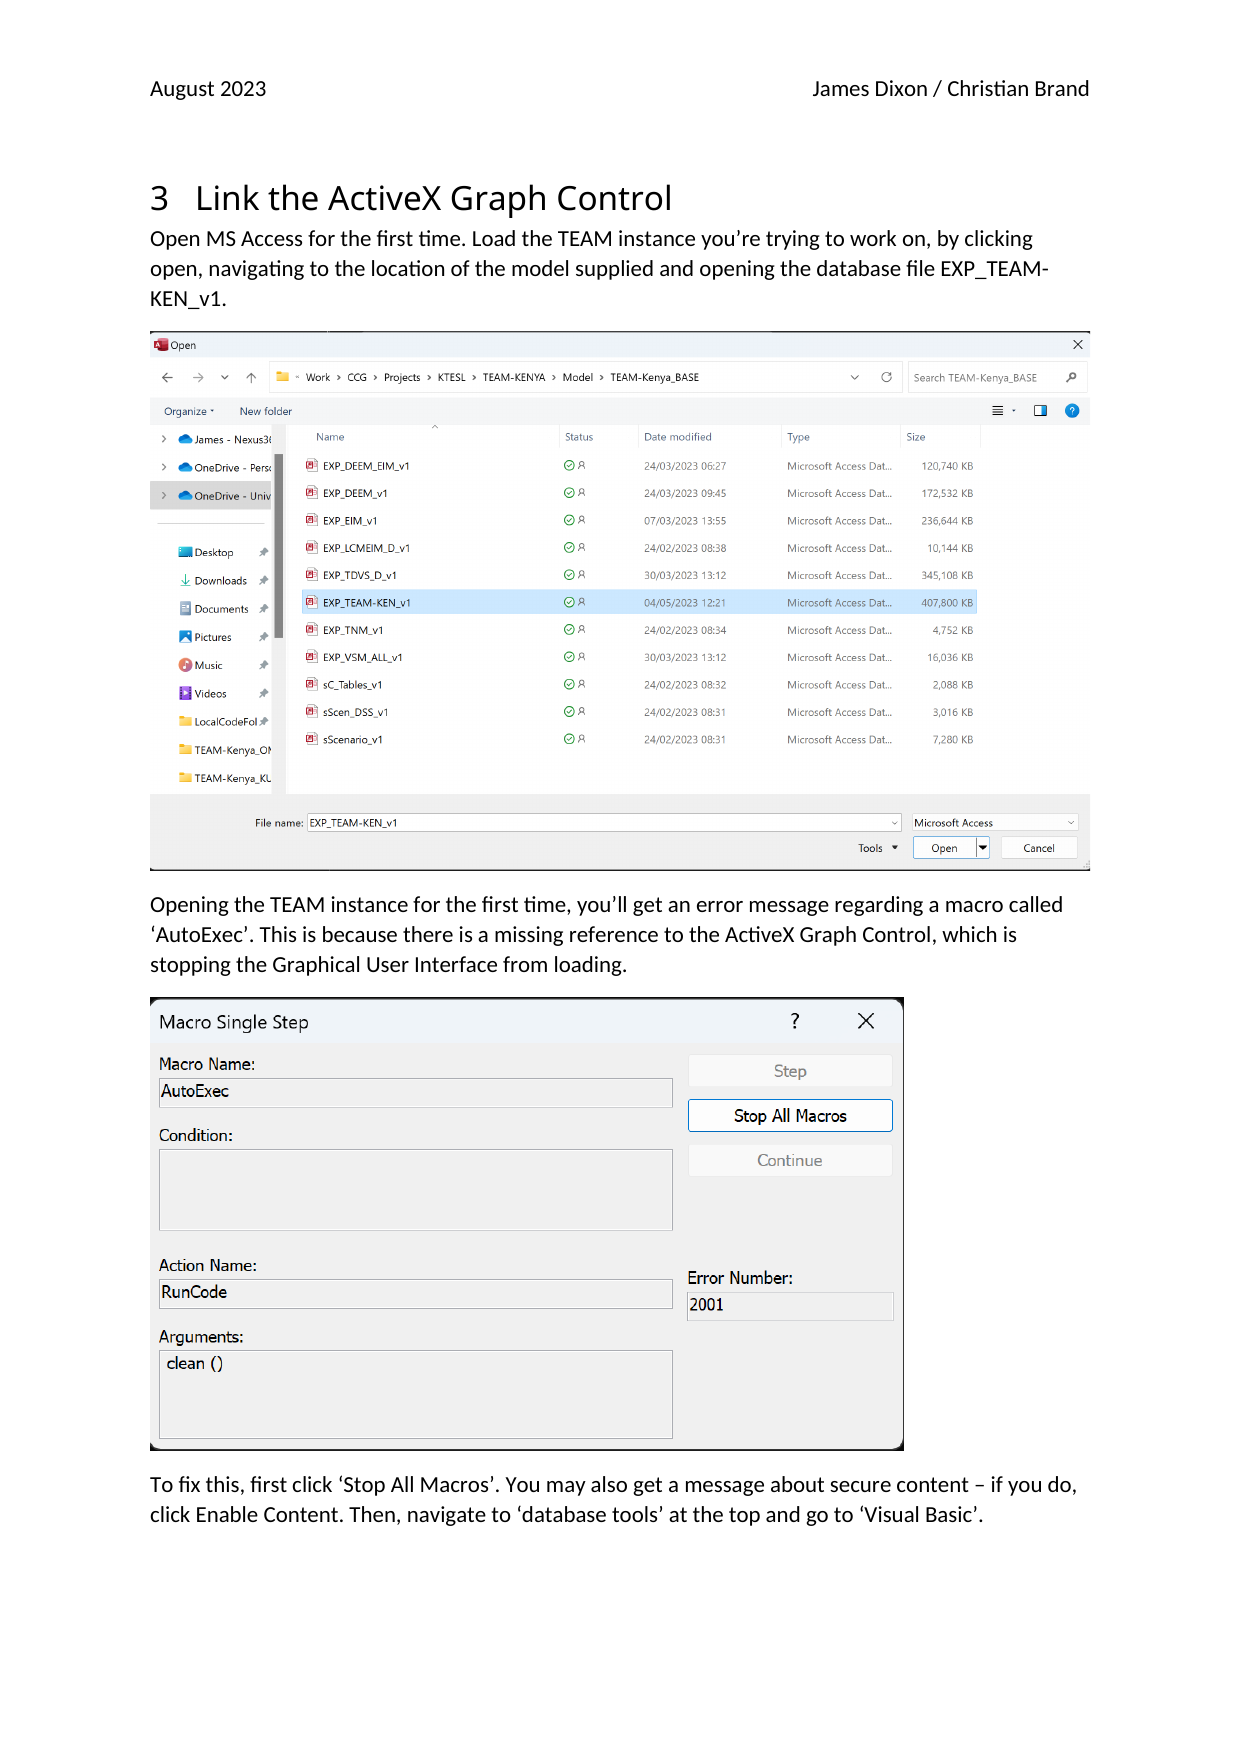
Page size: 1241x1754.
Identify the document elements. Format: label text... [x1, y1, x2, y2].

picture [150, 331, 1091, 871]
subtitle Link the ActiveX Graph Control [150, 175, 1090, 220]
text Open MS Access for the first time. Load the TEAM instance you’re trying to work on, by clicking open, navigating to the location of the model supplied and opening the database file EXP_TEAM-KEN_v1. [150, 224, 1090, 312]
text Opening the TEAM instance for the first time, you’ll get an error message regarding a macro called ‘AutoExec’. This is because there is a missing reference to the ActiveX Graph Control, which is stopping the Graphical User Interface from loading. [150, 890, 1090, 978]
text To fix this, first click ‘Stop All Macros’. You may also get a message about secure content – if you do, click Enable Content. Then, navigate to ‘database tools’ at the top and go to ‘Visual Basic’. [150, 1470, 1090, 1528]
picture [150, 997, 904, 1451]
